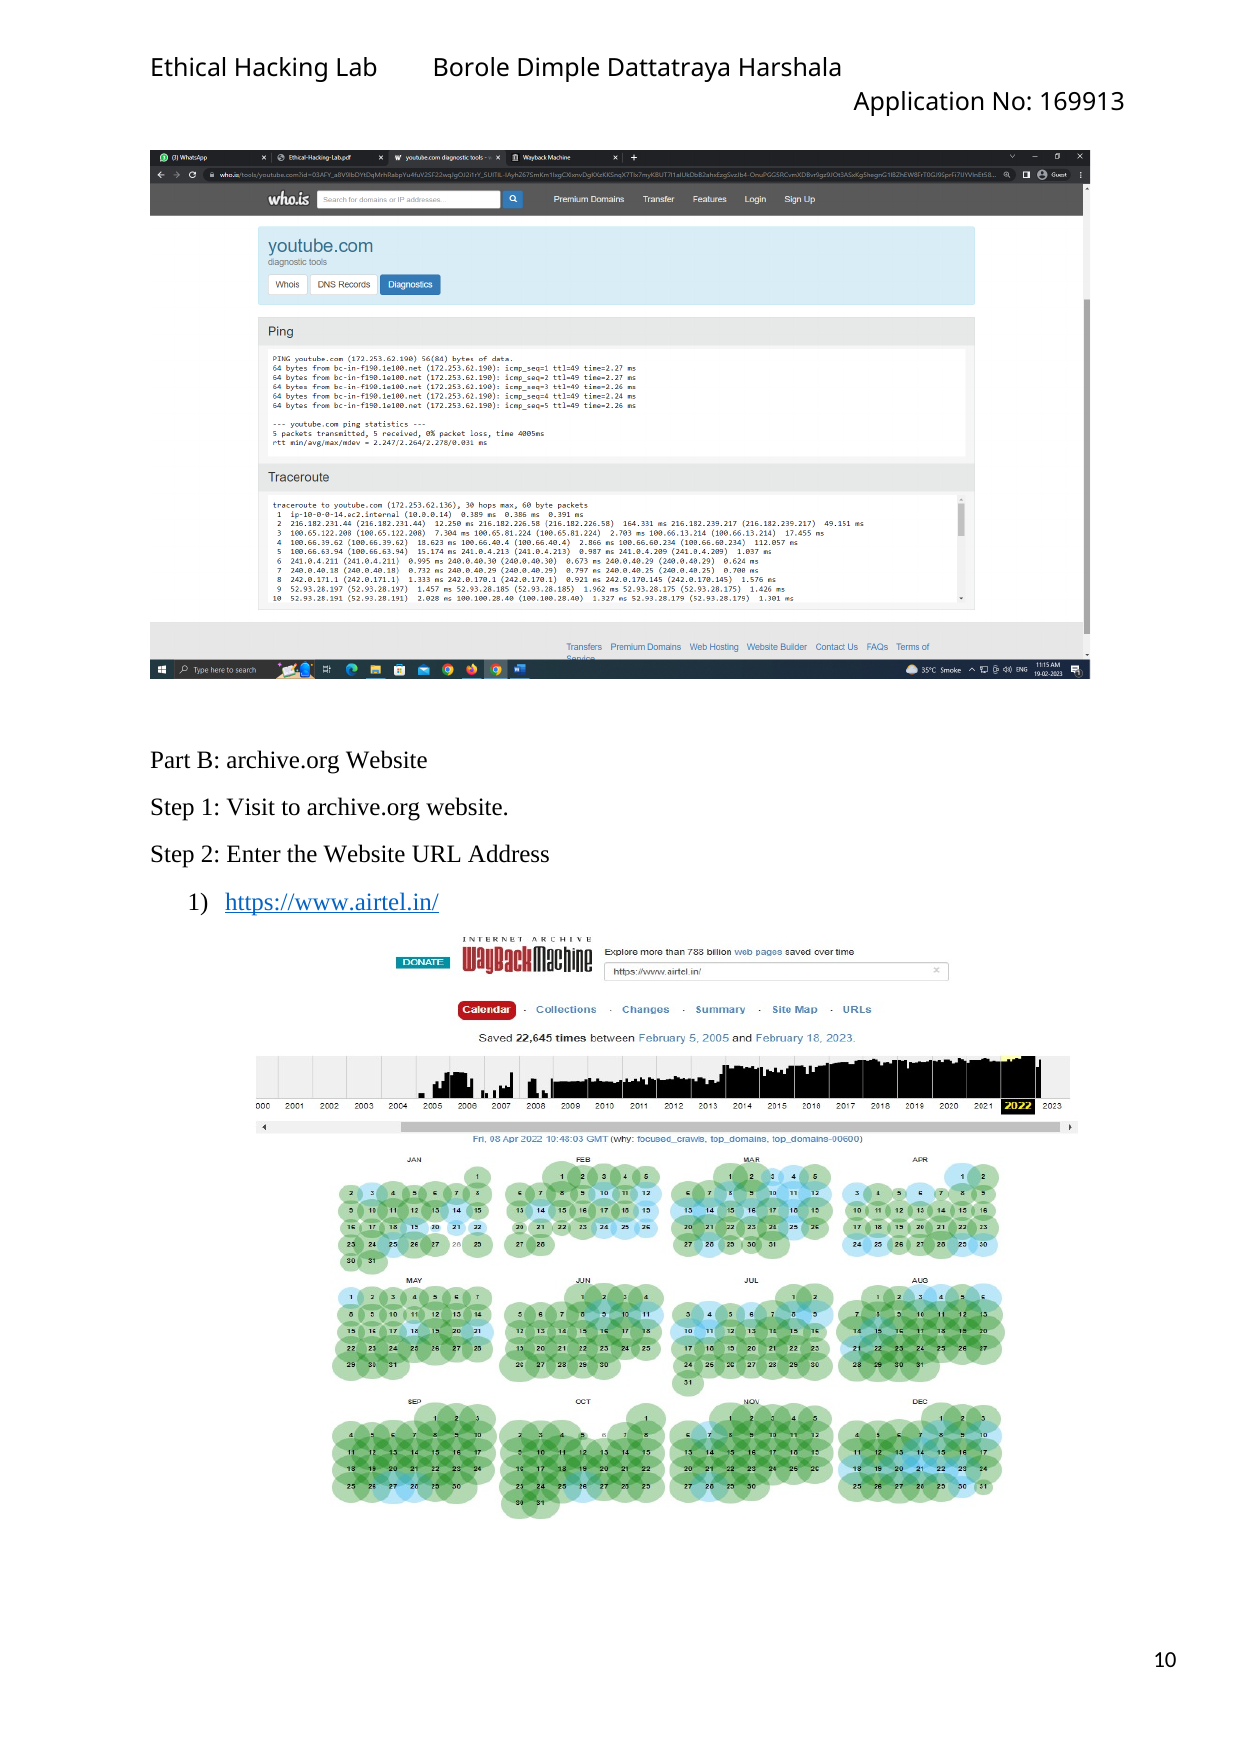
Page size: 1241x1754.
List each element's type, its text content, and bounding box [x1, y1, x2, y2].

picture [150, 150, 1091, 679]
text Step 1: Visit to archive.org website. [150, 792, 1176, 821]
text Step 2: Enter the Website URL Address [150, 839, 1176, 868]
list https://www.airtel.in/ [187, 887, 1176, 915]
text Part B: archive.org Website [150, 745, 1176, 773]
picture [225, 916, 1114, 1522]
